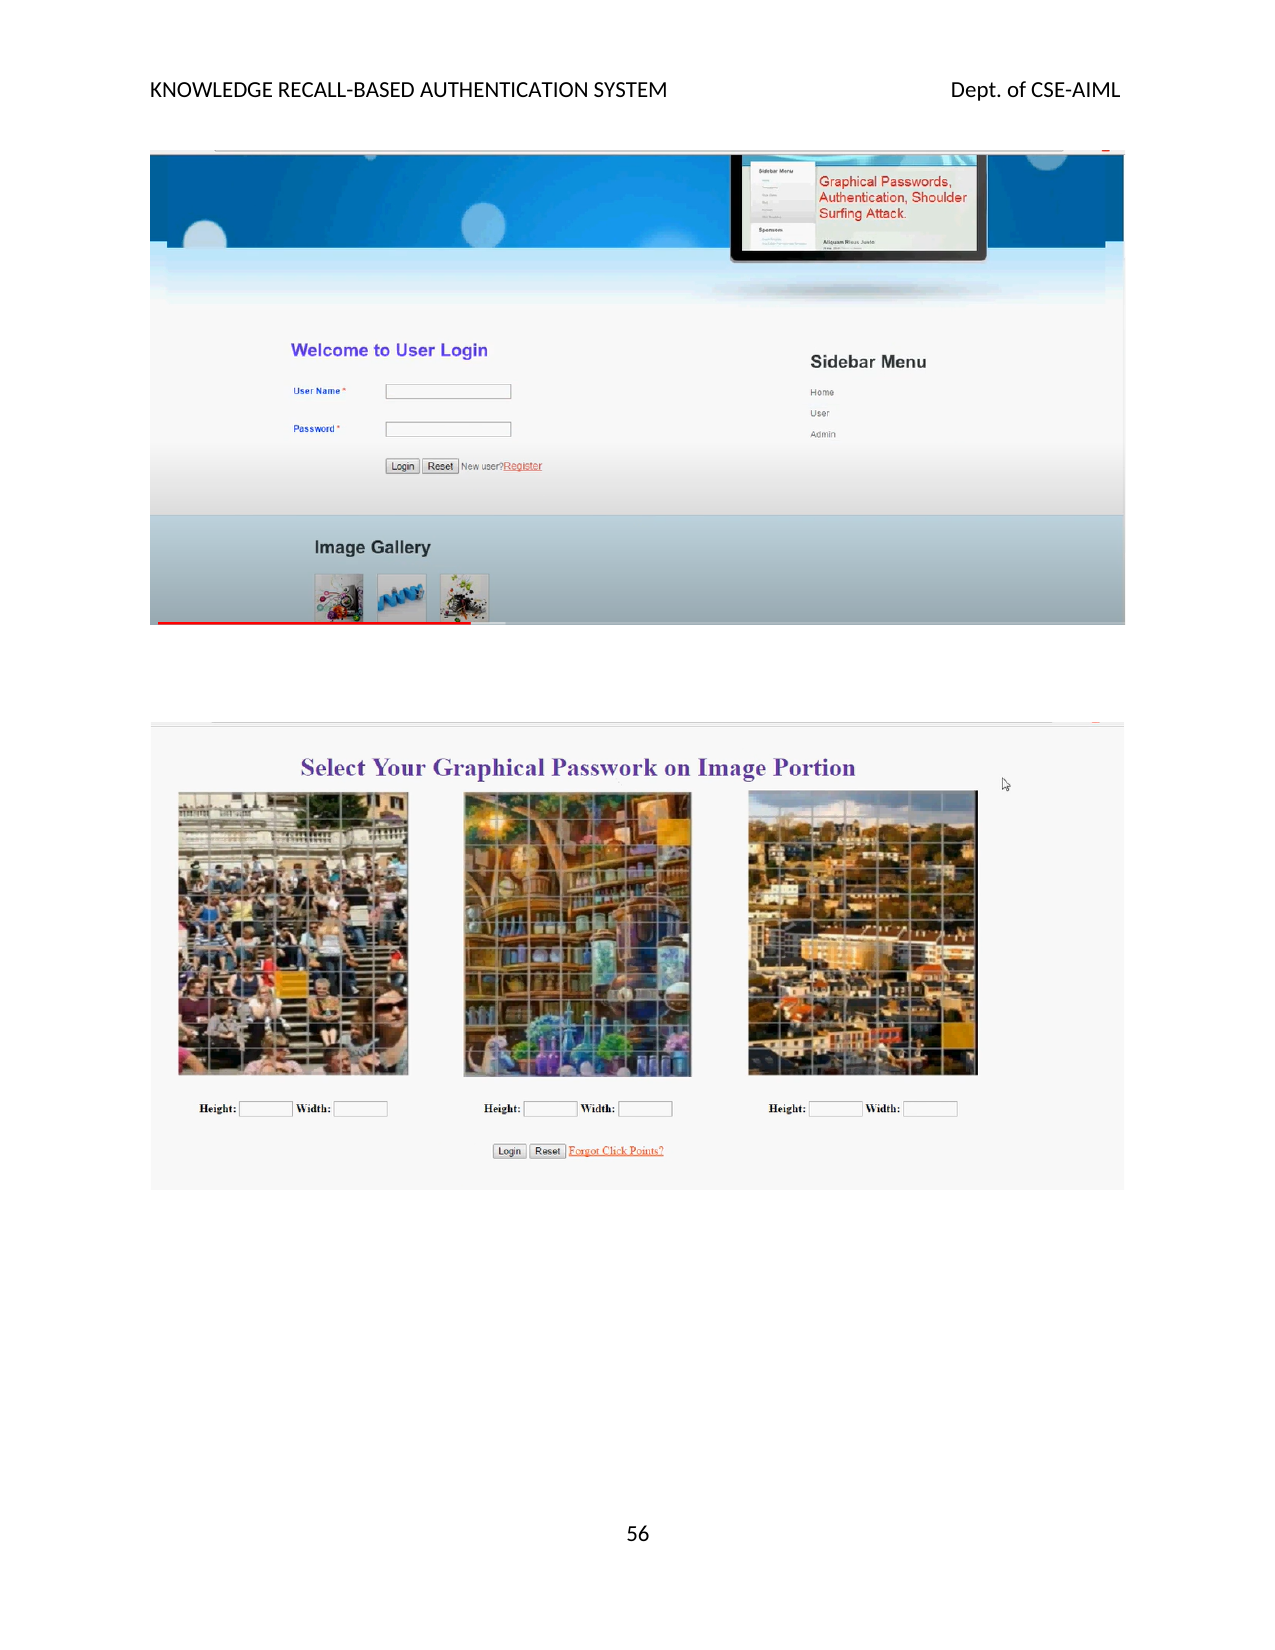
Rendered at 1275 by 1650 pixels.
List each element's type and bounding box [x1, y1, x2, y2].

picture [150, 722, 1125, 1190]
picture [150, 150, 1125, 625]
